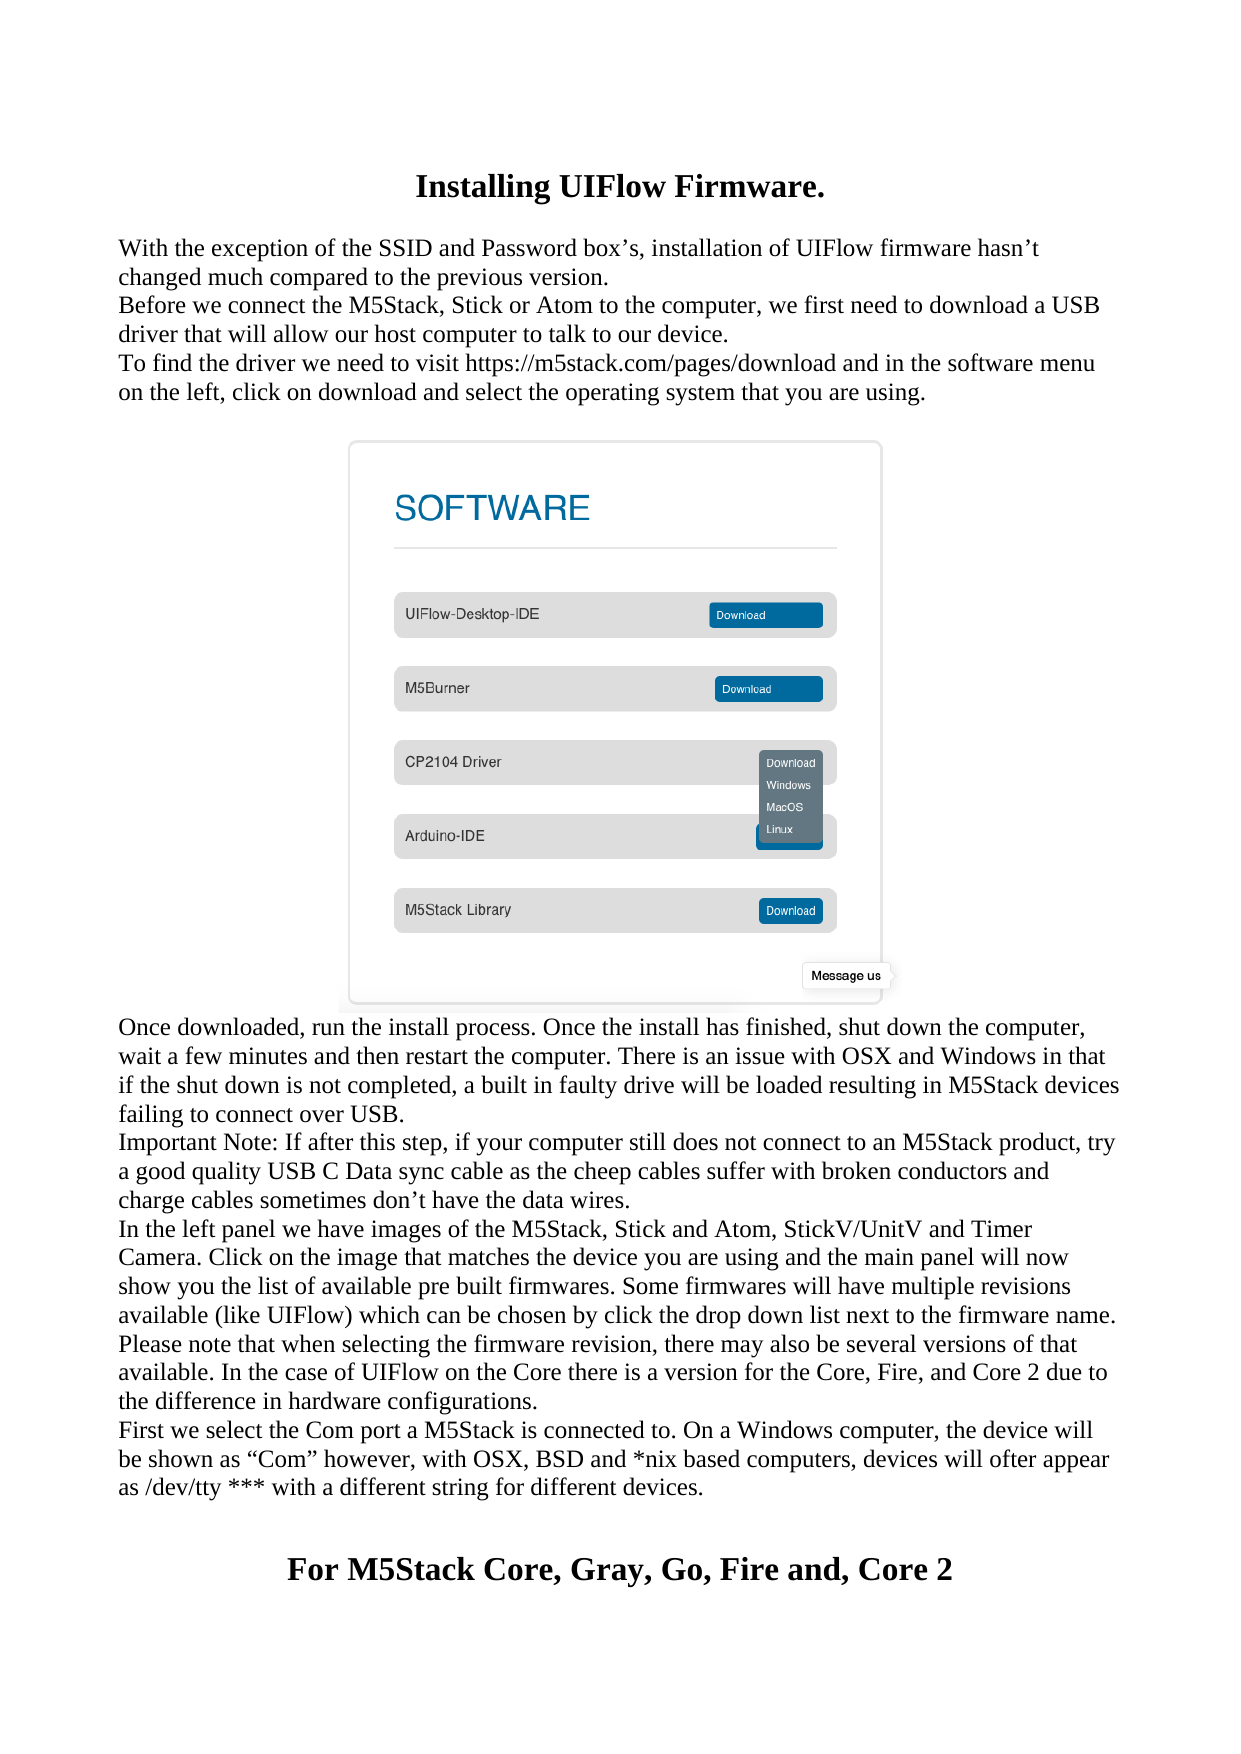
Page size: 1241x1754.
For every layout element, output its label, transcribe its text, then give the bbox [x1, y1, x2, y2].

text First we select the Com port a M5Stack is connected to. On a Windows computer, the device will be shown as “Com” however, with OSX, BSD and *nix based computers, devices will ofter appear as /dev/tty *** with a different string for different devices. [118, 1415, 1122, 1501]
text To find the driver we need to visit https://m5stack.com/pages/download and in the software menu on the left, click on download and select the operating system that you are using. [118, 348, 1122, 406]
text Important Note: If after this step, if your computer still does not connect to an M5Stack product, try a good quality USB C Data sync cable as the cheep cables suffer with broken conductors and charge cables sometimes don’t have the data wires. [118, 1127, 1122, 1214]
text Please note that when selecting the firmware revision, there may also be several versions of that available. In the case of UIFlow on the Core there is a version for the Core, Fire, and Core 2 due to the difference in hardware configurations. [118, 1329, 1122, 1415]
picture [338, 434, 902, 1013]
subtitle Installing UIFlow Firmware. [118, 166, 1122, 204]
text In the left panel we have images of the M5Stack, Stick and Atom, StickV/UnitV and Timer Camera. Click on the image that matches the device you are using and the main panel will now show you the list of available pre built firmwares. Some firmwares will have multiple revisions available (like UIFlow) which can be chosen by click the drop down list next to the firmware name. [118, 1214, 1122, 1329]
text With the exception of the SSID and Password box’s, installation of UIFlow firmware hasn’t changed much compared to the previous version. [118, 233, 1122, 291]
text Before we connect the M5Stack, Stick or Atom to the computer, we first need to download a USB driver that will allow our host computer to talk to our device. [118, 291, 1122, 348]
subtitle For M5Stack Core, Gray, Go, Fire and, Core 2 [118, 1549, 1122, 1587]
text Once downloaded, run the install process. Once the install has finished, shut down the computer, wait a few minutes and then restart the computer. There is an issue with OSX and Windows in that if the shut down is not completed, a built in faulty drive will be loaded resulting in M5Stack devices failing to connect over USB. [118, 1012, 1122, 1127]
